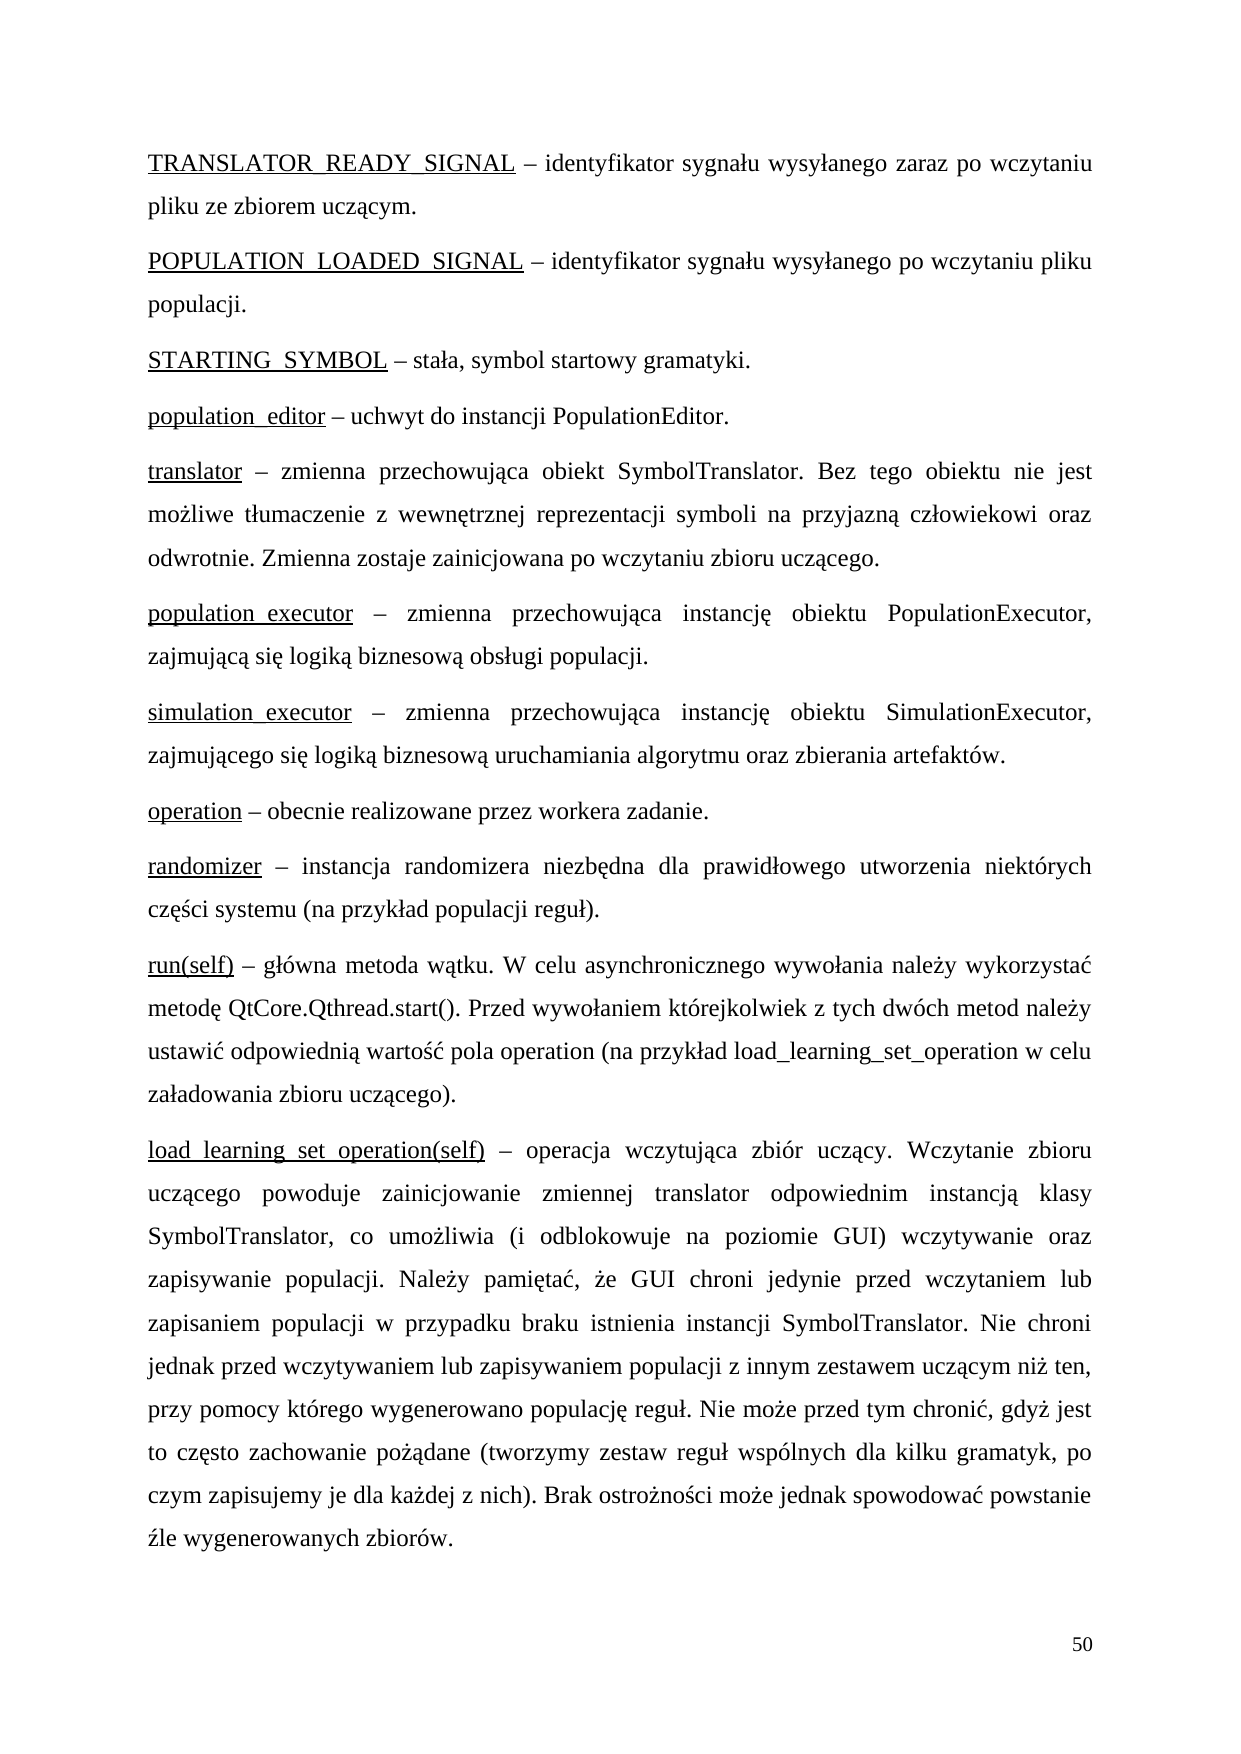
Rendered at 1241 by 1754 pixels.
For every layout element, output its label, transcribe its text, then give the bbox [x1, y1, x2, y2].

text simulation_executor – zmienna przechowująca instancję obiektu SimulationExecutor, zajmującego się logiką biznesową uruchamiania algorytmu oraz zbierania artefaktów. [148, 697, 1093, 769]
text run(self) – główna metoda wątku. W celu asynchronicznego wywołania należy wykorzystać metodę QtCore.Qthread.start(). Przed wywołaniem którejkolwiek z tych dwóch metod należy ustawić odpowiednią wartość pola operation (na przykład load_learning_set_operation w celu załadowania zbioru uczącego). [148, 950, 1093, 1108]
text operation – obecnie realizowane przez workera zadanie. [148, 796, 1093, 824]
text load_learning_set_operation(self) – operacja wczytująca zbiór uczący. Wczytanie zbioru uczącego powoduje zainicjowanie zmiennej translator odpowiednim instancją klasy SymbolTranslator, co umożliwia (i odblokowuje na poziomie GUI) wczytywanie oraz zapisywanie populacji. Należy pamiętać, że GUI chroni jedynie przed wczytaniem lub zapisaniem populacji w przypadku braku istnienia instancji SymbolTranslator. Nie chroni jednak przed wczytywaniem lub zapisywaniem populacji z innym zestawem uczącym niż ten, przy pomocy którego wygenerowano populację reguł. Nie może przed tym chronić, gdyż jest to często zachowanie pożądane (tworzymy zestaw reguł wspólnych dla kilku gramatyk, po czym zapisujemy je dla każdej z nich). Brak ostrożności może jednak spowodować powstanie źle wygenerowanych zbiorów. [148, 1135, 1093, 1552]
text translator – zmienna przechowująca obiekt SymbolTranslator. Bez tego obiektu nie jest możliwe tłumaczenie z wewnętrznej reprezentacji symboli na przyjazną człowiekowi oraz odwrotnie. Zmienna zostaje zainicjowana po wczytaniu zbioru uczącego. [148, 456, 1093, 571]
text TRANSLATOR_READY_SIGNAL – identyfikator sygnału wysyłanego zaraz po wczytaniu pliku ze zbiorem uczącym. [148, 148, 1093, 219]
text randomizer – instancja randomizera niezbędna dla prawidłowego utworzenia niektórych części systemu (na przykład populacji reguł). [148, 851, 1093, 923]
text STARTING_SYMBOL – stała, symbol startowy gramatyki. [148, 345, 1093, 374]
text population_executor – zmienna przechowująca instancję obiektu PopulationExecutor, zajmującą się logiką biznesową obsługi populacji. [148, 598, 1093, 670]
text population_editor – uchwyt do instancji PopulationEditor. [148, 401, 1093, 429]
text POPULATION_LOADED_SIGNAL – identyfikator sygnału wysyłanego po wczytaniu pliku populacji. [148, 246, 1093, 318]
